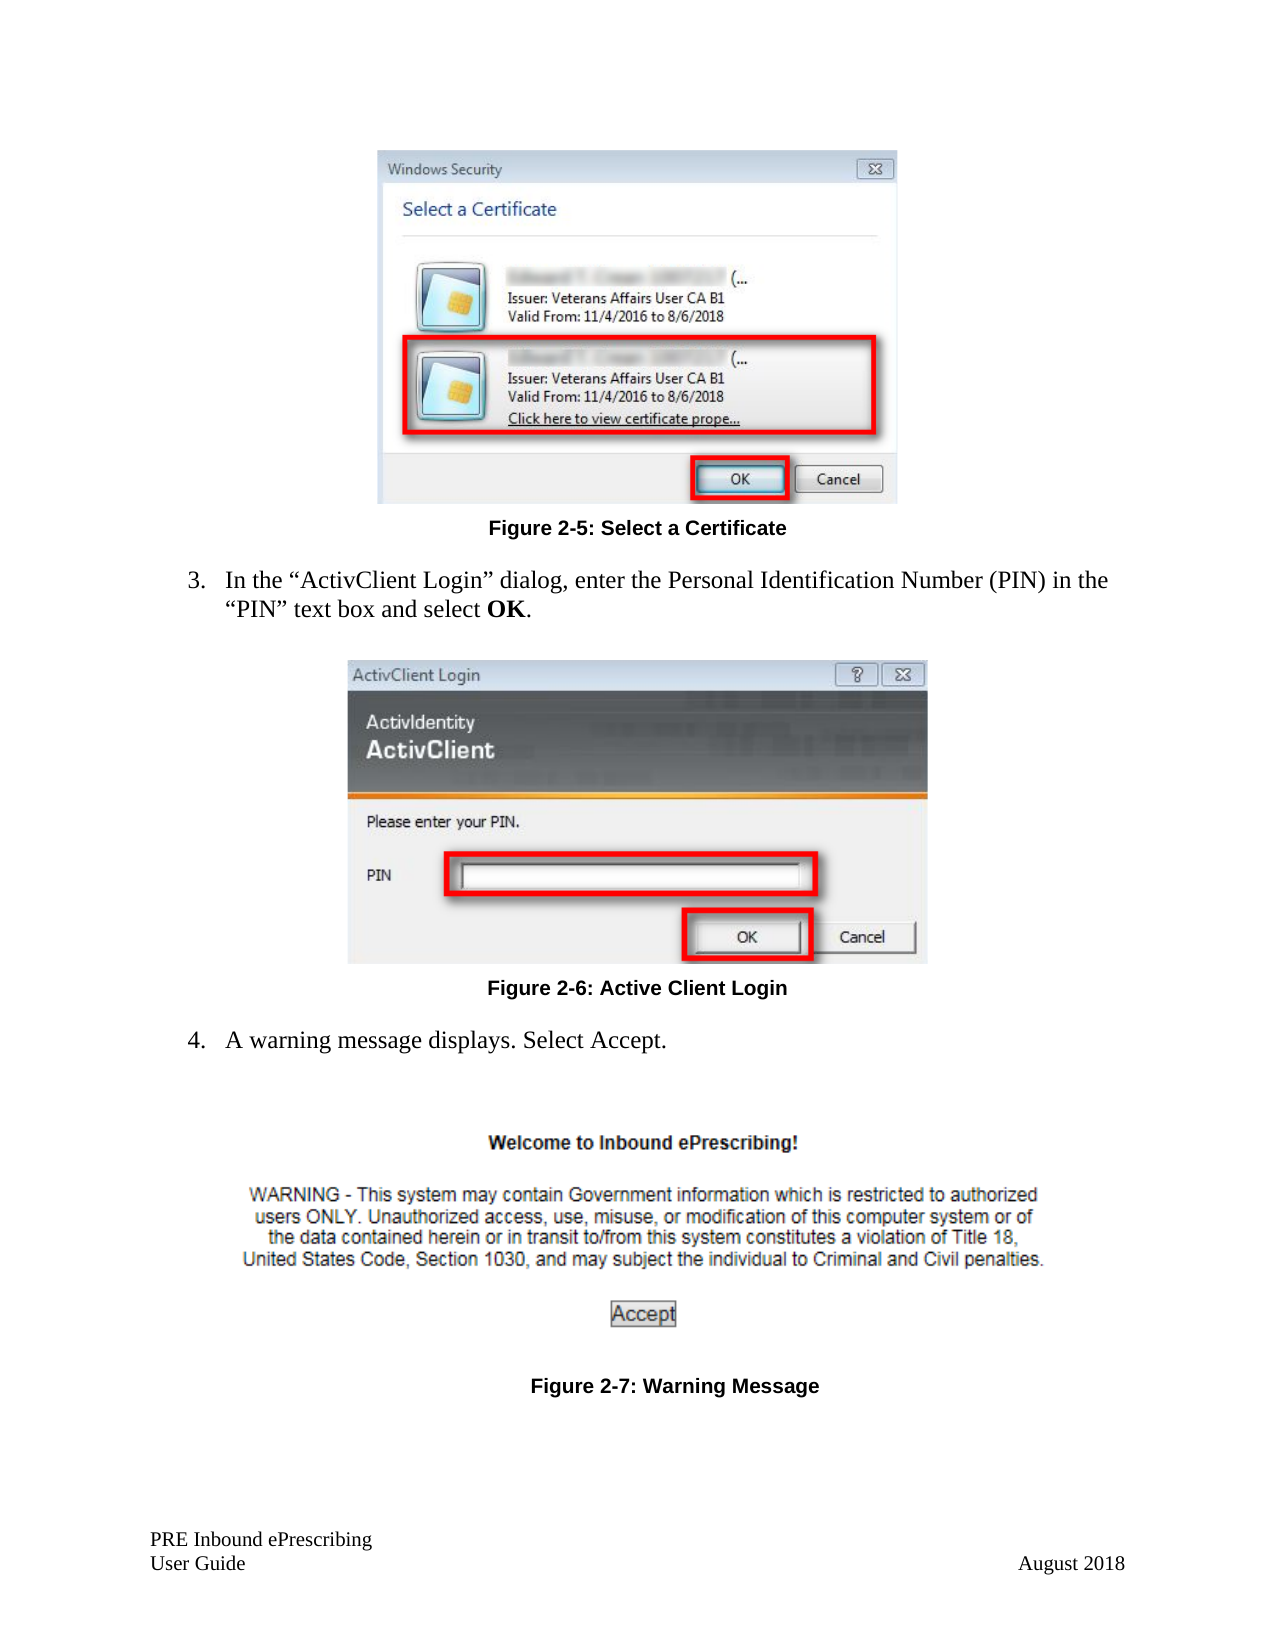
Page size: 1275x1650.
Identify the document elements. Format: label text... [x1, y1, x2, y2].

list A warning message displays. Select Accept. [187, 1025, 1125, 1053]
picture [377, 150, 898, 504]
list In the “ActivClient Login” dialog, enter the Personal Identification Number (PIN) in the “PIN” text box and select OK. [187, 565, 1125, 623]
picture [347, 660, 928, 964]
